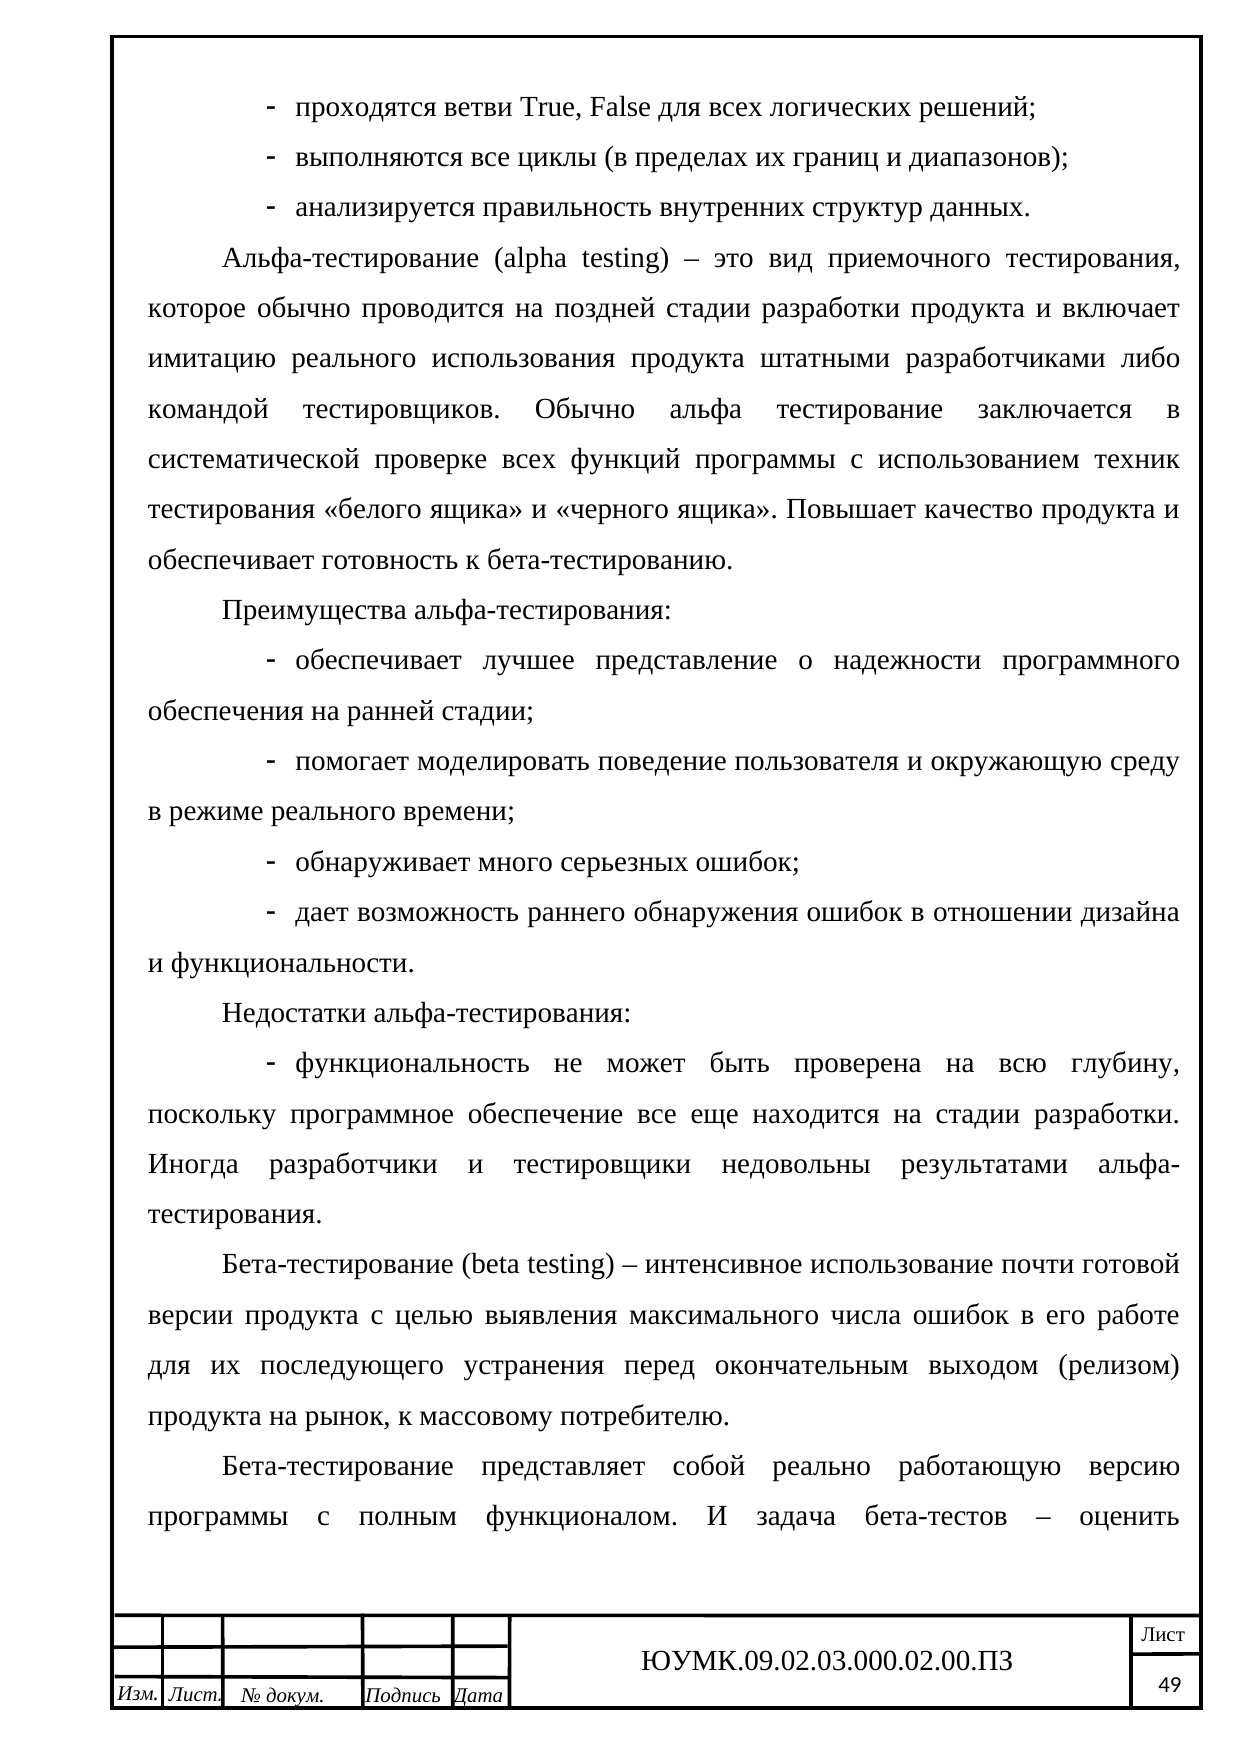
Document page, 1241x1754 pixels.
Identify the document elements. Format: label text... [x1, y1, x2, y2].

list дает возможность раннего обнаружения ошибок в отношении дизайна и функциональности. [148, 894, 1181, 978]
list проходятся ветви True, False для всех логических решений; [148, 89, 1181, 122]
list функциональность не может быть проверена на всю глубину, поскольку программное обеспечение все еще находится на стадии разработки. Иногда разработчики и тестировщики недовольны результатами альфа-тестирования. [148, 1045, 1181, 1230]
list выполняются все циклы (в пределах их границ и диапазонов); [148, 139, 1181, 173]
list Недостатки альфа-тестирования: [148, 995, 1181, 1028]
list помогает моделировать поведение пользователя и окружающую среду в режиме реального времени; [148, 743, 1181, 827]
list Преимущества альфа-тестирования: [148, 592, 1181, 626]
list обнаруживает много серьезных ошибок; [148, 844, 1181, 877]
list обеспечивает лучшее представление о надежности программного обеспечения на ранней стадии; [148, 642, 1181, 726]
list Альфа-тестирование (alpha testing) – это вид приемочного тестирования, которое обычно проводится на поздней стадии разработки продукта и включает имитацию реального использования продукта штатными разработчиками либо командой тестировщиков. Обычно альфа тестирование заключается в систематической проверке всех функций программы с использованием техник тестирования «белого ящика» и «черного ящика». Повышает качество продукта и обеспечивает готовность к бета-тестированию. [148, 240, 1181, 575]
list Бета-тестирование (beta testing) – интенсивное использование почти готовой версии продукта с целью выявления максимального числа ошибок в его работе для их последующего устранения перед окончательным выходом (релизом) продукта на рынок, к массовому потребителю. [148, 1247, 1181, 1431]
list анализируется правильность внутренних структур данных. [148, 189, 1181, 223]
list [148, 1448, 1181, 1532]
